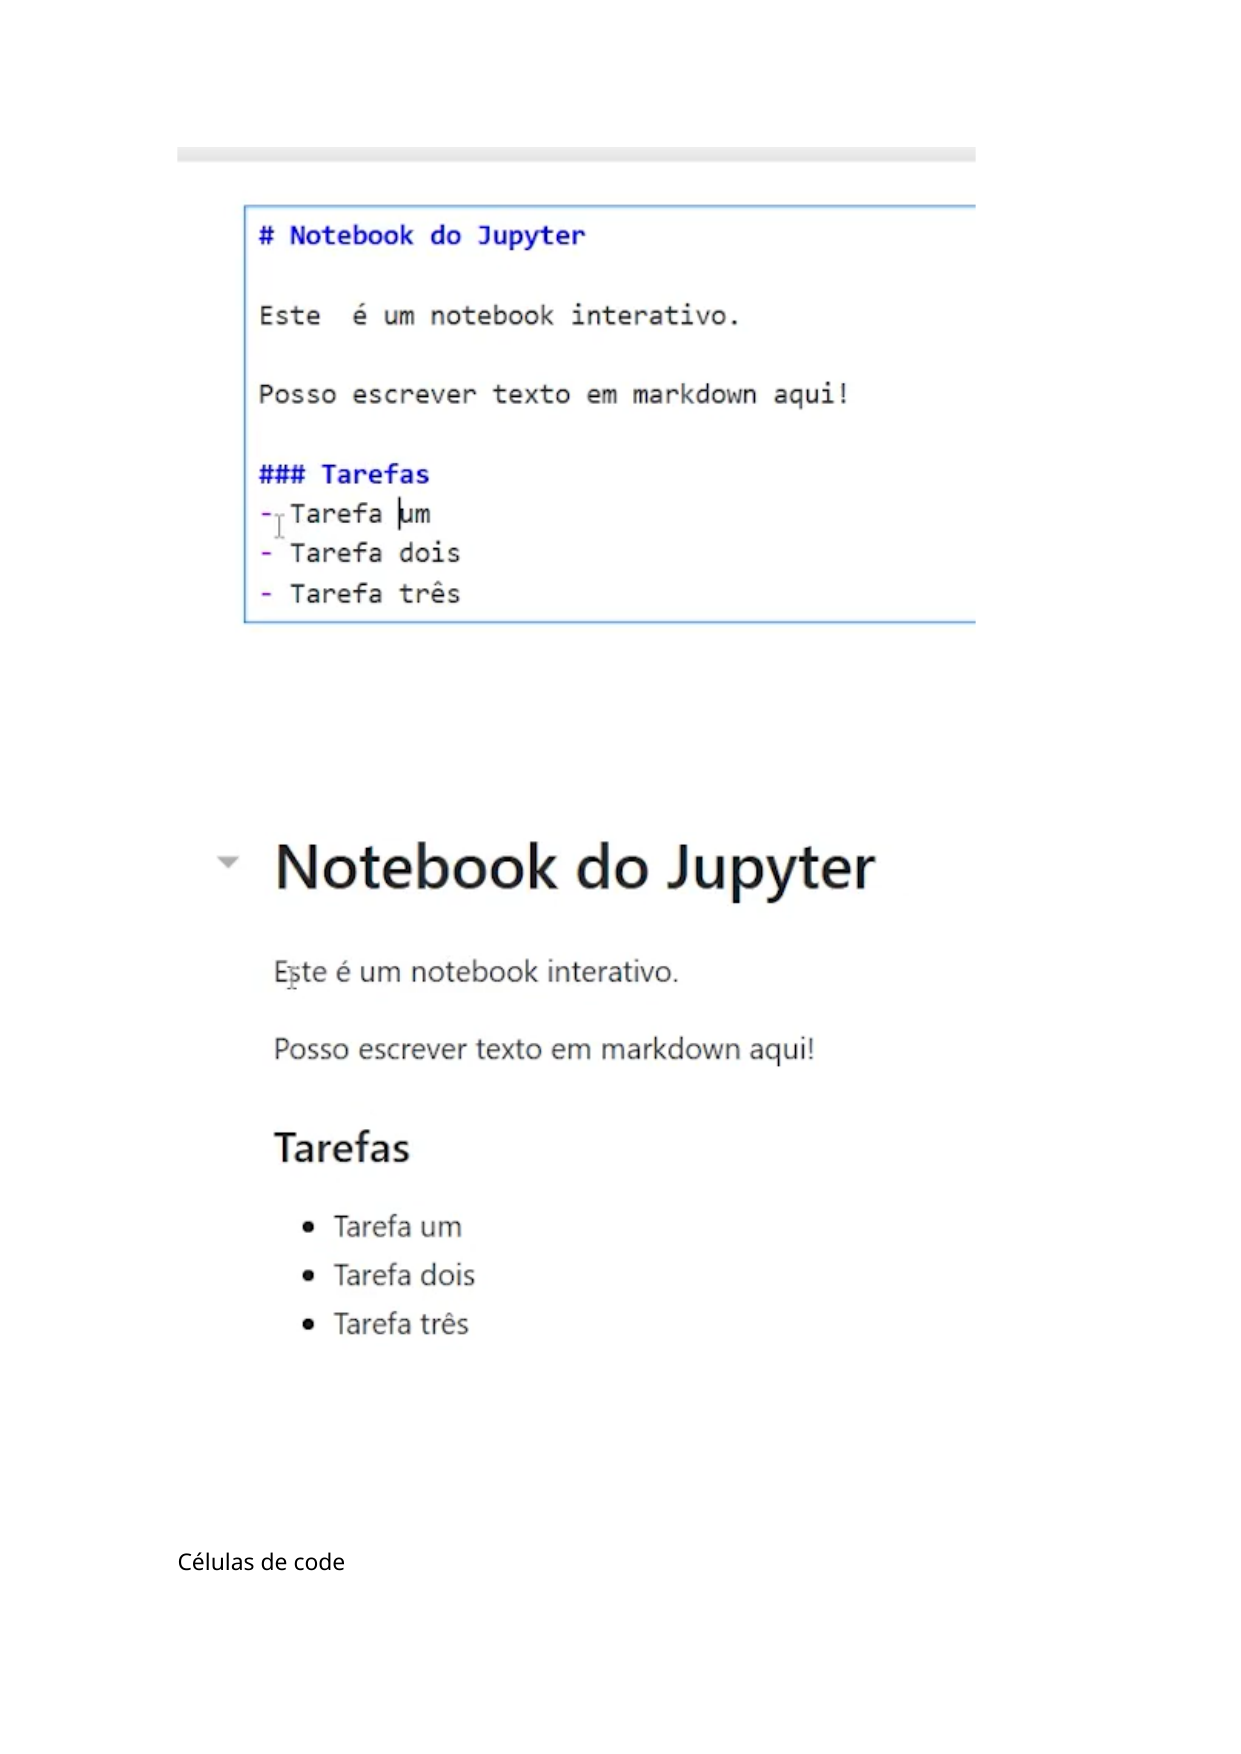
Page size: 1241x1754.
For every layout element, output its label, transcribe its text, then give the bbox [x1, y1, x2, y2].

text Células de code [177, 1546, 1063, 1577]
picture [177, 811, 1063, 1376]
picture [177, 147, 976, 642]
